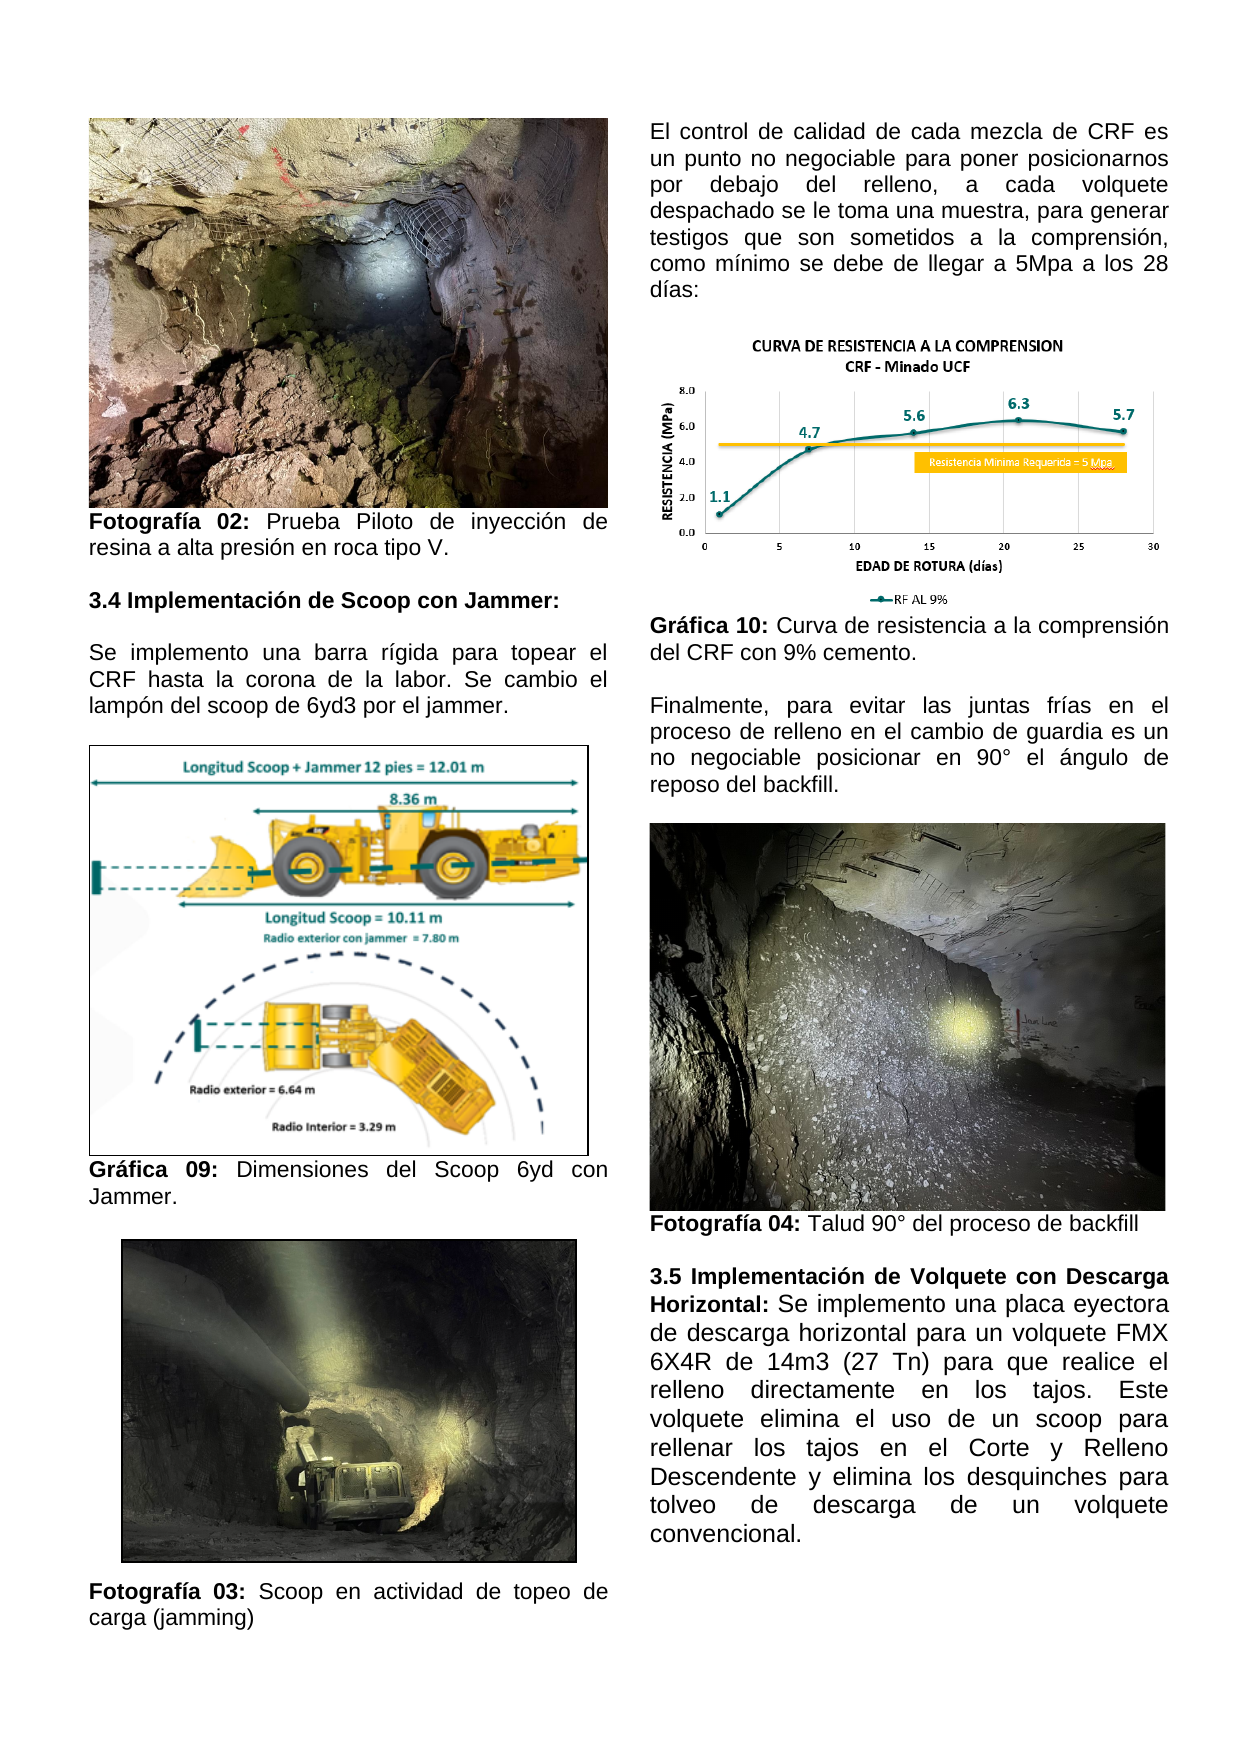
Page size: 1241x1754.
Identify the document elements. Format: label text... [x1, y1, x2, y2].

text Fotografía 03: Scoop en actividad de topeo de carga (jamming) [89, 1578, 608, 1631]
text Gráfica 10: Curva de resistencia a la comprensión del CRF con 9% cemento. [649, 613, 1169, 665]
picture [90, 746, 587, 1155]
text 3.5 Implementación de Volquete con Descarga Horizontal: Se implemento una placa eyectora de descarga horizontal para un volquete FMX 6X4R de 14m3 (27 Tn) para que realice el relleno directamente en los tajos. Este volquete elimina el uso de un scoop para rellenar los tajos en el Corte y Relleno Descendente y elimina los desquinches para tolveo de descarga de un volquete convencional. [649, 1263, 1169, 1548]
picture [123, 1241, 575, 1561]
text Fotografía 02: Prueba Piloto de inyección de resina a alta presión en roca tipo V. [89, 508, 608, 560]
text Finalmente, para evitar las juntas frías en el proceso de relleno en el cambio de guardia es un no negociable posicionar en 90° el ángulo de reposo del backfill. [649, 692, 1169, 797]
picture [649, 823, 1166, 1211]
text Fotografía 04: Talud 90° del proceso de backfill [649, 1210, 1169, 1237]
text 3.4 Implementación de Scoop con Jammer: [89, 587, 608, 613]
text El control de calidad de cada mezcla de CRF es un punto no negociable para poner posicionarnos por debajo del relleno, a cada volquete despachado se le toma una muestra, para generar testigos que son sometidos a la comprensión, como mínimo se debe de llegar a 5Mpa a los 28 días: [649, 118, 1169, 303]
text Se implemento una barra rígida para topear el CRF hasta la corona de la labor. Se cambio el lampón del scoop de 6yd3 por el jammer. [89, 639, 608, 718]
text Gráfica 09: Dimensiones del Scoop 6yd con Jammer. [89, 1156, 608, 1209]
picture [649, 328, 1169, 613]
picture [88, 118, 608, 508]
